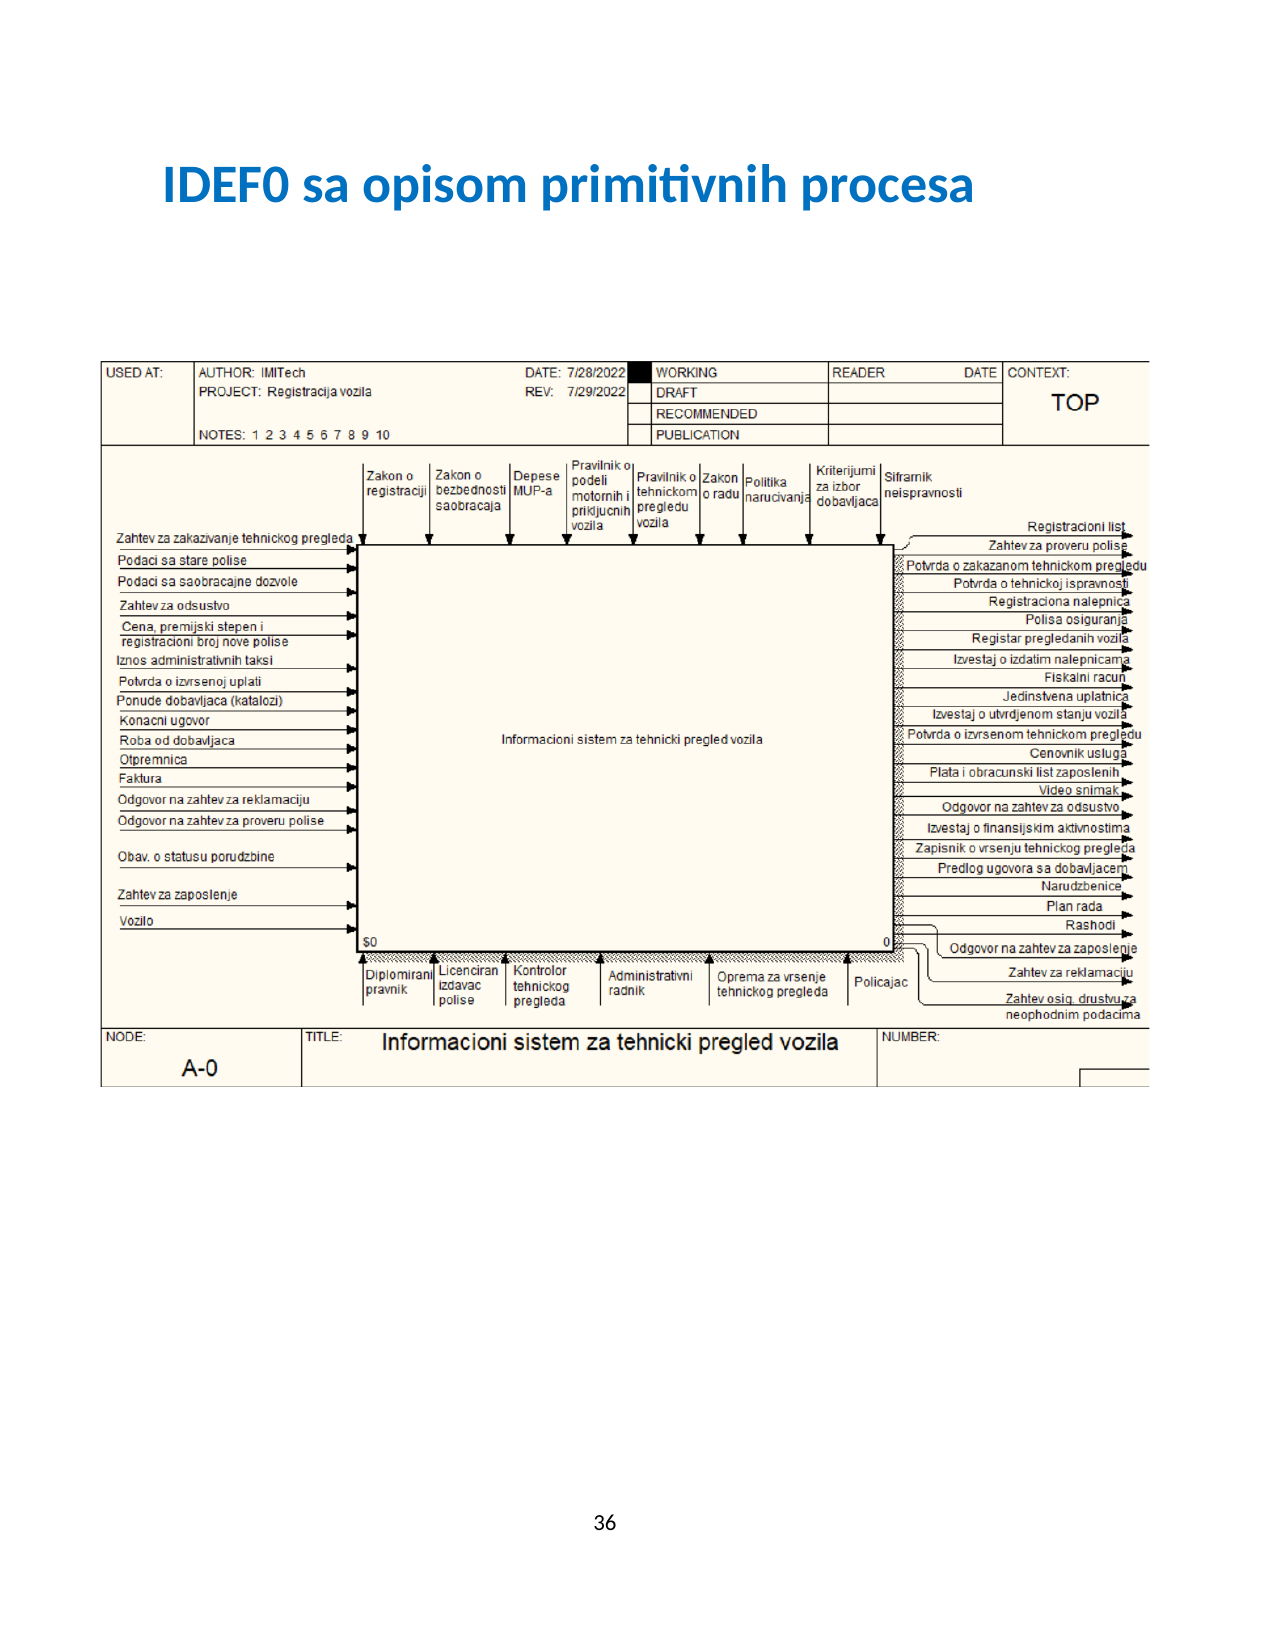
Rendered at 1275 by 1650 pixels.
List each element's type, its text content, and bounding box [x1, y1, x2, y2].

picture [99, 361, 1148, 1087]
subtitle IDEF0 sa opisom primitivnih procesa [150, 150, 1125, 216]
